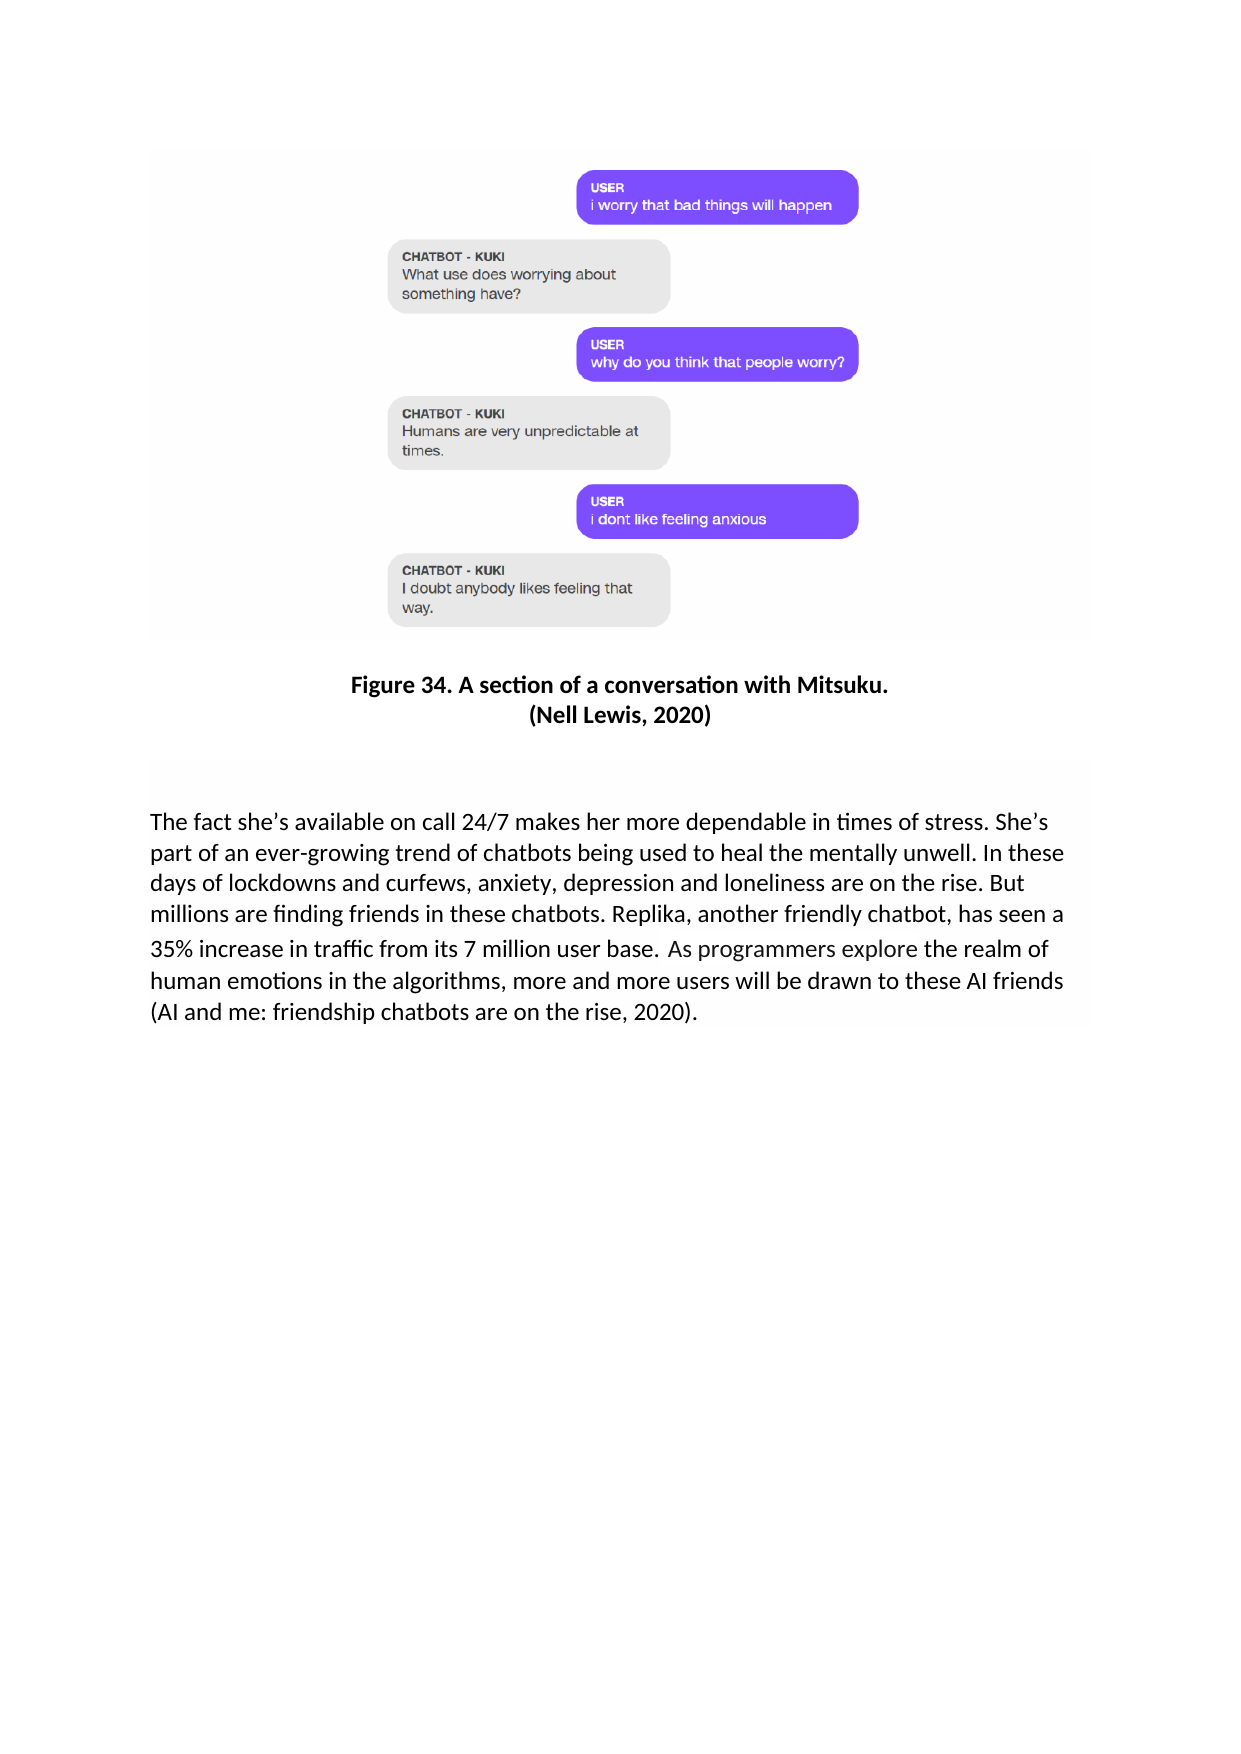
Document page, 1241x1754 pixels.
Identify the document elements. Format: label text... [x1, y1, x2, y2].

text Figure 34. A section of a conversation with Mitsuku. (Nell Lewis, 2020) [150, 669, 1090, 730]
text The fact she’s available on call 24/7 makes her more dependable in times of stress. She’s part of an ever-growing trend of chatbots being used to heal the mentally unwell. In these days of lockdowns and curfews, anxiety, depression and loneliness are on the rise. But millions are finding friends in these chatbots. Replika, another friendly chatbot, has seen a 35% increase in traffic from its 7 million user base. As programmers explore the realm of human emotions in the algorithms, more and more users will be drawn to these AI friends (AI and me: friendship chatbots are on the rise, 2020). [150, 806, 1090, 1026]
picture [363, 150, 878, 640]
